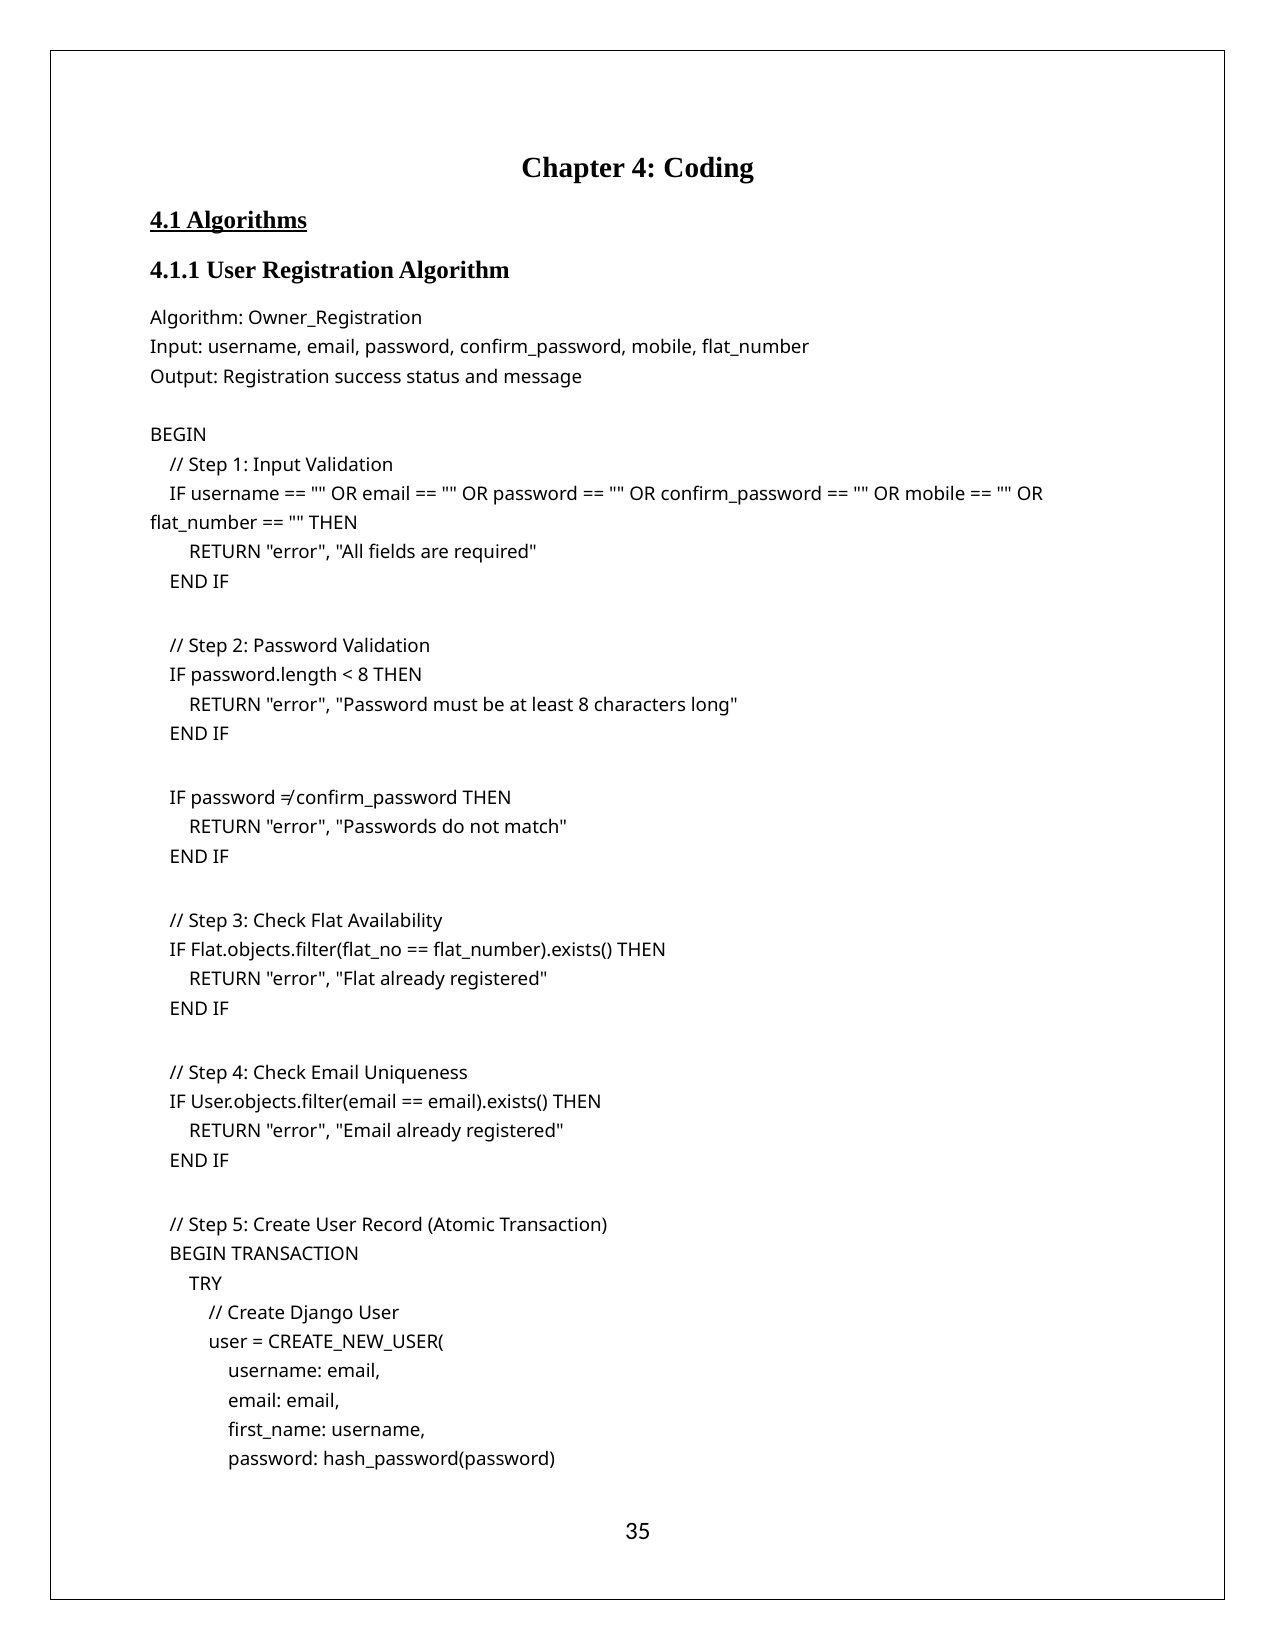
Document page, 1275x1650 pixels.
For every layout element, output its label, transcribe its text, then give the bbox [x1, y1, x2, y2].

text // Step 3: Check Flat Availability [150, 907, 1125, 933]
text TRY [150, 1270, 1125, 1295]
text 4.1 Algorithms [150, 205, 1125, 234]
text first_name: username, [150, 1416, 1125, 1442]
text END IF [150, 568, 1125, 593]
text RETURN "error", "Flat already registered" [150, 966, 1125, 991]
text password: hash_password(password) [150, 1446, 1125, 1471]
text BEGIN TRANSACTION [150, 1241, 1125, 1266]
text RETURN "error", "Passwords do not match" [150, 814, 1125, 839]
text END IF [150, 843, 1125, 868]
text user = CREATE_NEW_USER( [150, 1328, 1125, 1354]
text IF username == "" OR email == "" OR password == "" OR confirm_password == "" OR mobile == "" OR flat_number == "" THEN [150, 480, 1125, 535]
text username: email, [150, 1358, 1125, 1383]
text RETURN "error", "All fields are required" [150, 539, 1125, 564]
text END IF [150, 720, 1125, 746]
text Output: Registration success status and message [150, 363, 1125, 389]
text RETURN "error", "Password must be at least 8 characters long" [150, 691, 1125, 716]
text // Step 2: Password Validation [150, 632, 1125, 658]
text // Step 4: Check Email Uniqueness [150, 1059, 1125, 1085]
text IF password.length < 8 THEN [150, 662, 1125, 687]
text BEGIN [150, 422, 1125, 447]
text IF Flat.objects.filter(flat_no == flat_number).exists() THEN [150, 936, 1125, 962]
text 4.1.1 User Registration Algorithm [150, 255, 1125, 284]
text // Step 1: Input Validation [150, 451, 1125, 476]
text END IF [150, 995, 1125, 1021]
text IF password ≠ confirm_password THEN [150, 784, 1125, 810]
text // Create Django User [150, 1299, 1125, 1325]
text Chapter 4: Coding [150, 150, 1125, 183]
text // Step 5: Create User Record (Atomic Transaction) [150, 1211, 1125, 1237]
text Algorithm: Owner_Registration [150, 304, 1125, 330]
text IF User.objects.filter(email == email).exists() THEN [150, 1088, 1125, 1114]
text email: email, [150, 1387, 1125, 1412]
text RETURN "error", "Email already registered" [150, 1118, 1125, 1143]
text END IF [150, 1147, 1125, 1173]
text Input: username, email, password, confirm_password, mobile, flat_number [150, 334, 1125, 359]
